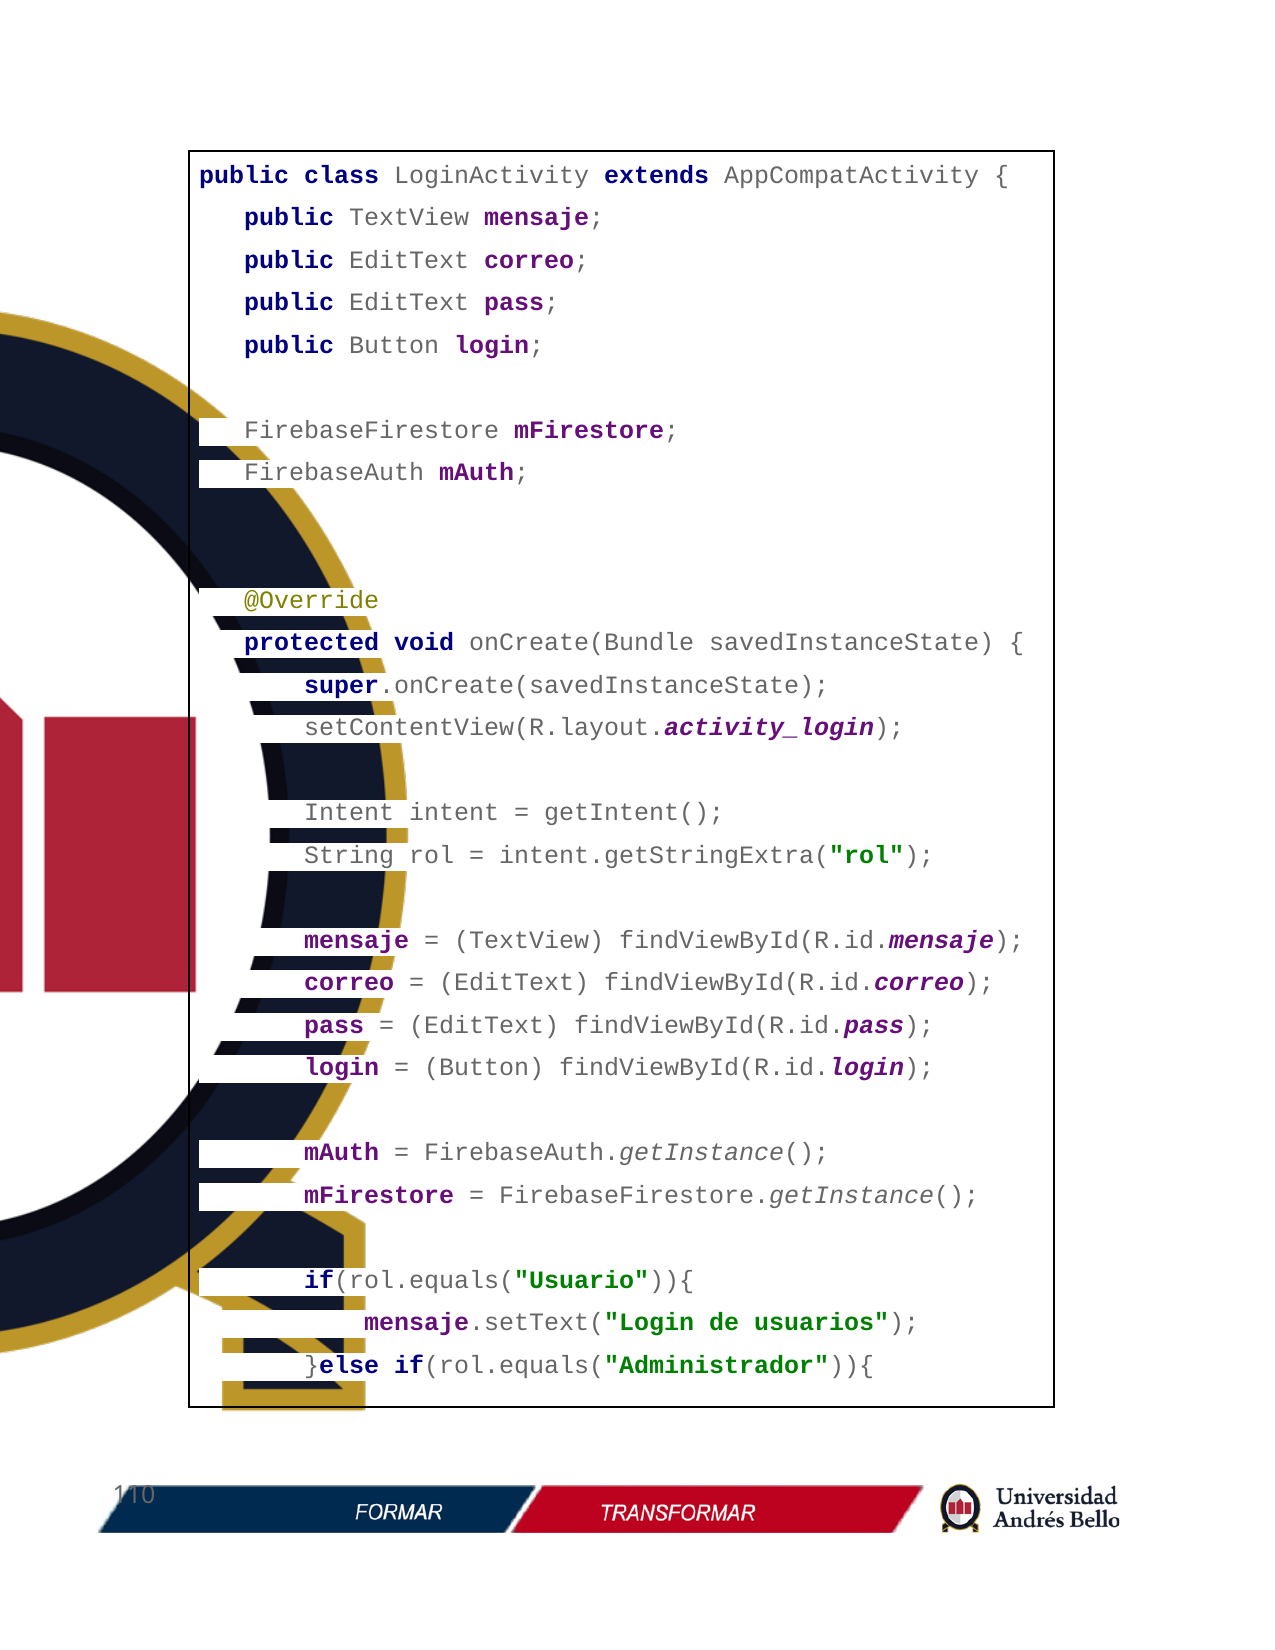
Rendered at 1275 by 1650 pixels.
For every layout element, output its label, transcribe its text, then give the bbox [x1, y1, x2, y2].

picture [0, 299, 422, 1423]
picture [97, 1483, 1120, 1533]
